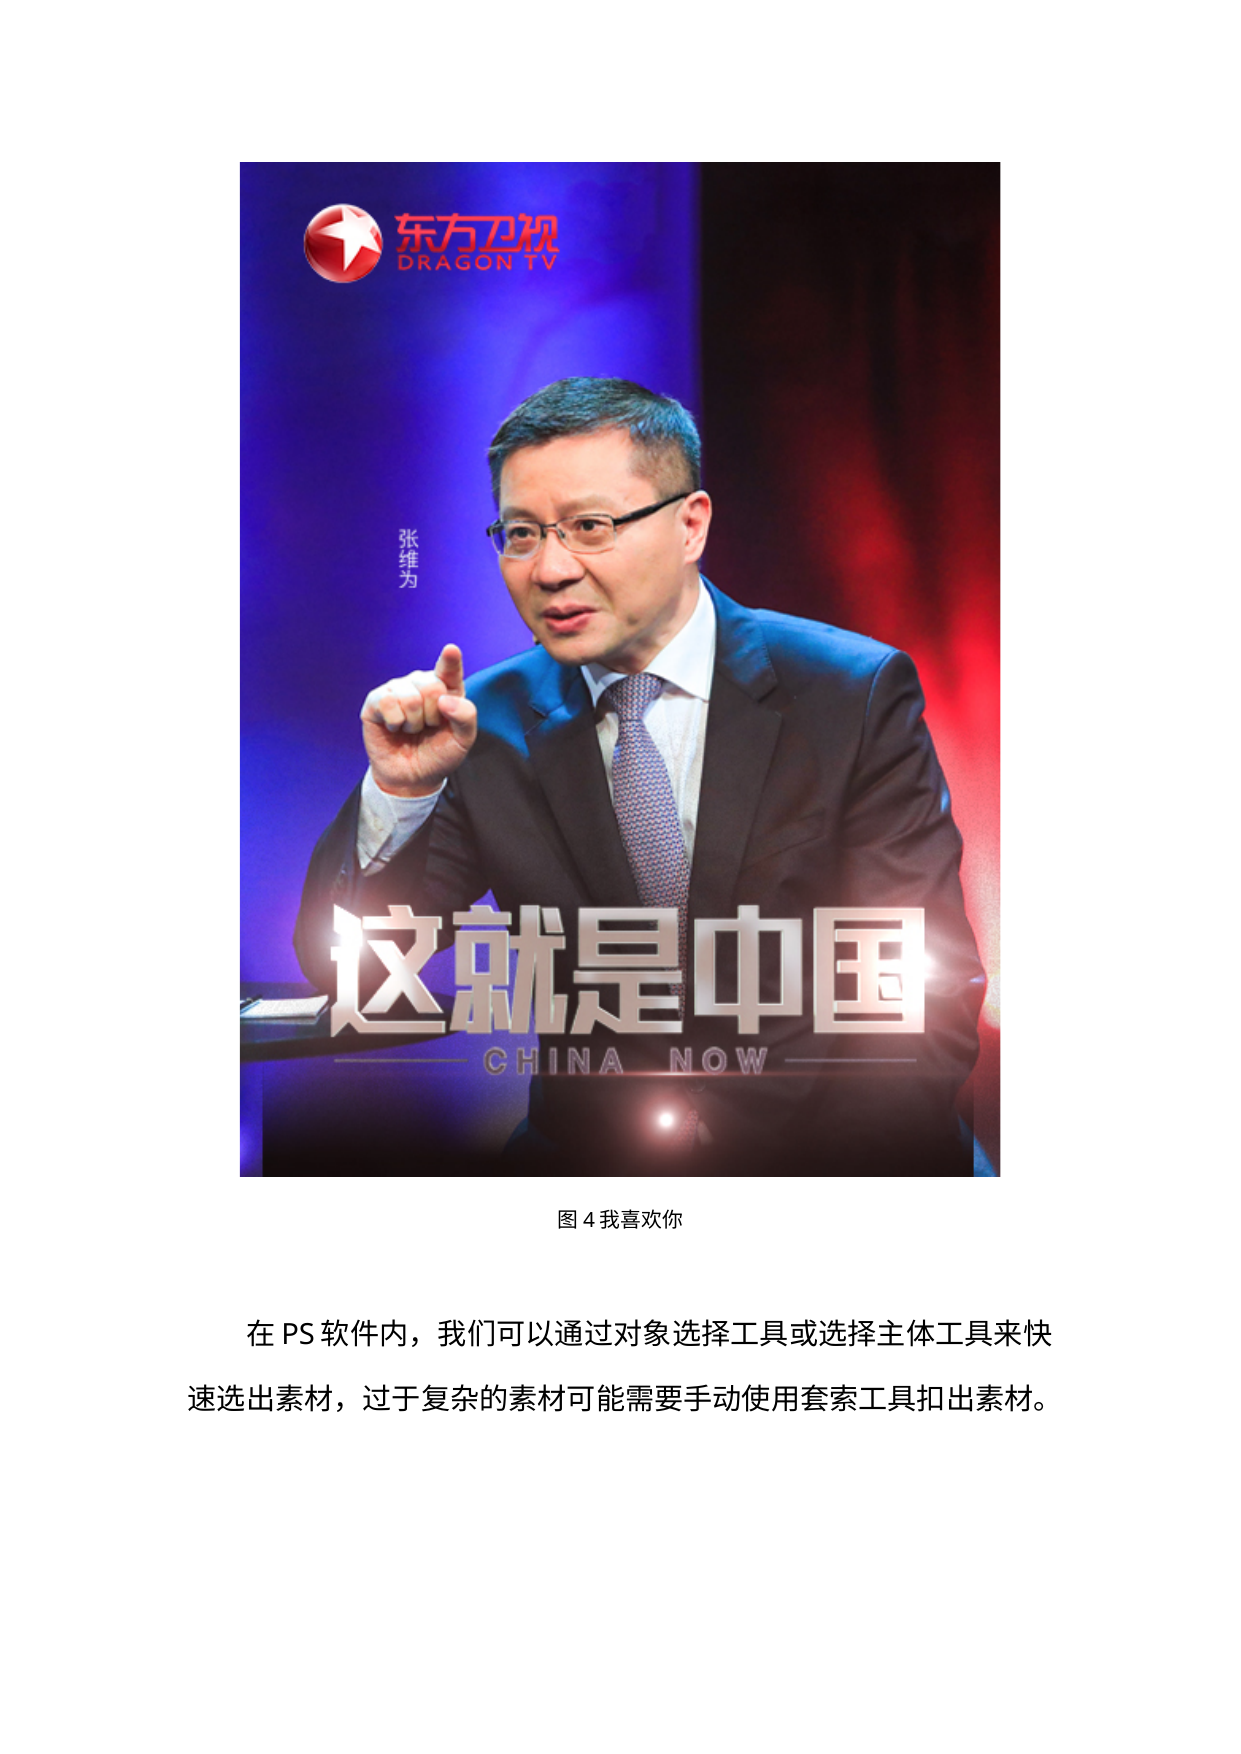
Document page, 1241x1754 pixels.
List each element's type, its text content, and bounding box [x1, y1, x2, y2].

text 图 4 我喜欢你 [187, 1202, 1053, 1234]
text 在PS软件内，我们可以通过对象选择工具或选择主体工具来快速选出素材，过于复杂的素材可能需要手动使用套索工具扣出素材。 [187, 1299, 1053, 1429]
picture [239, 162, 1001, 1177]
